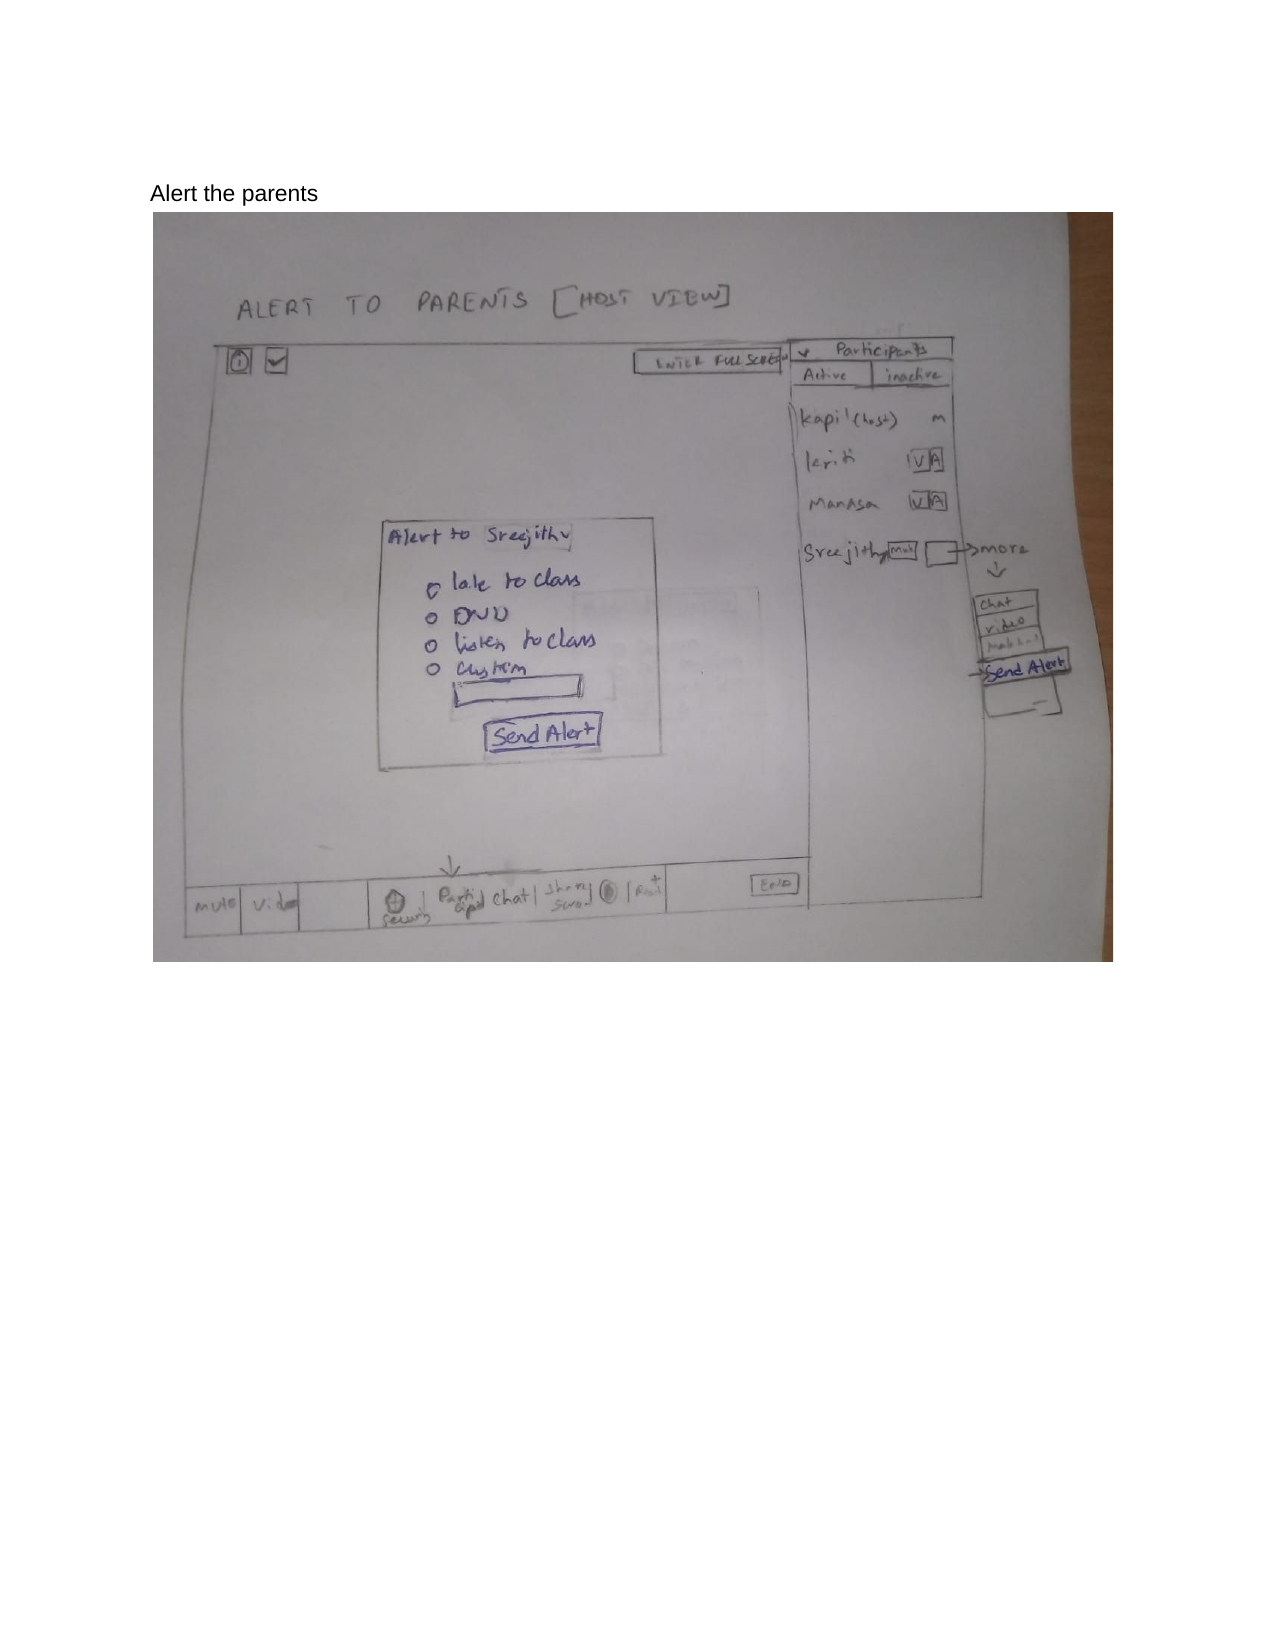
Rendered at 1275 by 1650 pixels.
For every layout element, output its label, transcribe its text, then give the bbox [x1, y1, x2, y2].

text Alert the parents [150, 180, 1239, 206]
picture [153, 212, 1114, 962]
